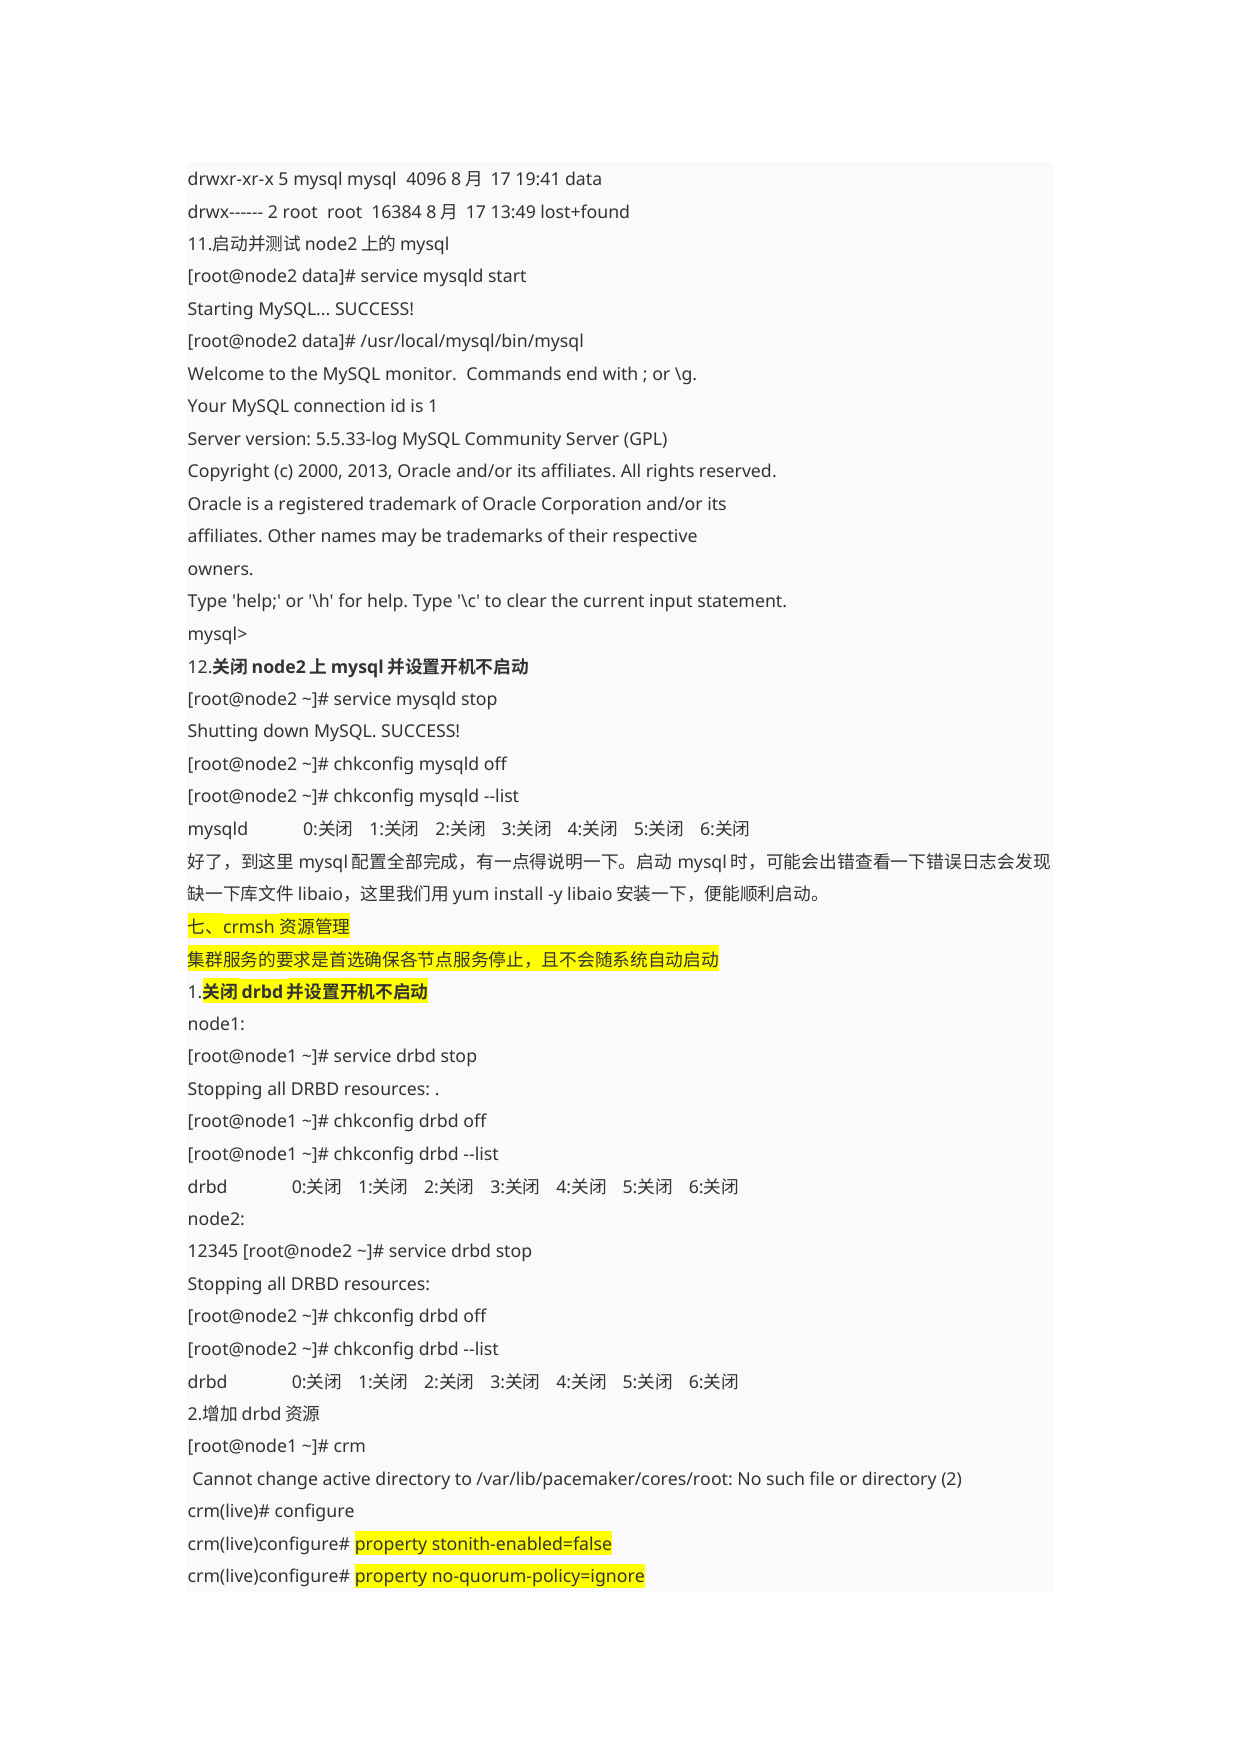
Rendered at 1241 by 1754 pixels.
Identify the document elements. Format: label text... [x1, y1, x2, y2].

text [187, 162, 1053, 227]
text 集群服务的要求是首选确保各节点服务停止，且不会随系统自动启动 1.关闭drbd并设置开机不启动 node1: [root@node1 ~]# service drbd stop Stopping all DRBD resources: . [root@node1 ~]# chkconfig drbd off [root@node1 ~]# chkconfig drbd --list drbd 0:关闭 1:关闭 2:关闭 3:关闭 4:关闭 5:关闭 6:关闭 [187, 942, 1053, 1202]
text node2: 12345 [root@node2 ~]# service drbd stop Stopping all DRBD resources: [root@node2 ~]# chkconfig drbd off [root@node2 ~]# chkconfig drbd --list drbd 0:关闭 1:关闭 2:关闭 3:关闭 4:关闭 5:关闭 6:关闭 [187, 1202, 1053, 1397]
text 好了，到这里mysql配置全部完成，有一点得说明一下。启动mysql时，可能会出错查看一下错误日志会发现缺一下库文件 libaio，这里我们用yum install -y libaio安装一下，便能顺利启动。 七、crmsh 资源管理 [187, 844, 1053, 942]
text 11.启动并测试node2上的mysql [root@node2 data]# service mysqld start Starting MySQL... SUCCESS! [root@node2 data]# /usr/local/mysql/bin/mysql Welcome to the MySQL monitor. Commands end with ; or \g. Your MySQL connection id is 1 Server version: 5.5.33-log MySQL Community Server (GPL) Copyright (c) 2000, 2013, Oracle and/or its affiliates. All rights reserved. Oracle is a registered trademark of Oracle Corporation and/or its affiliates. Other names may be trademarks of their respective owners. Type 'help;' or '\h' for help. Type '\c' to clear the current input statement. mysql> [187, 227, 1053, 649]
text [187, 1397, 1053, 1592]
text 12.关闭node2上mysql并设置开机不启动 [root@node2 ~]# service mysqld stop Shutting down MySQL. SUCCESS! [root@node2 ~]# chkconfig mysqld off [root@node2 ~]# chkconfig mysqld --list mysqld 0:关闭 1:关闭 2:关闭 3:关闭 4:关闭 5:关闭 6:关闭 [187, 649, 1053, 844]
